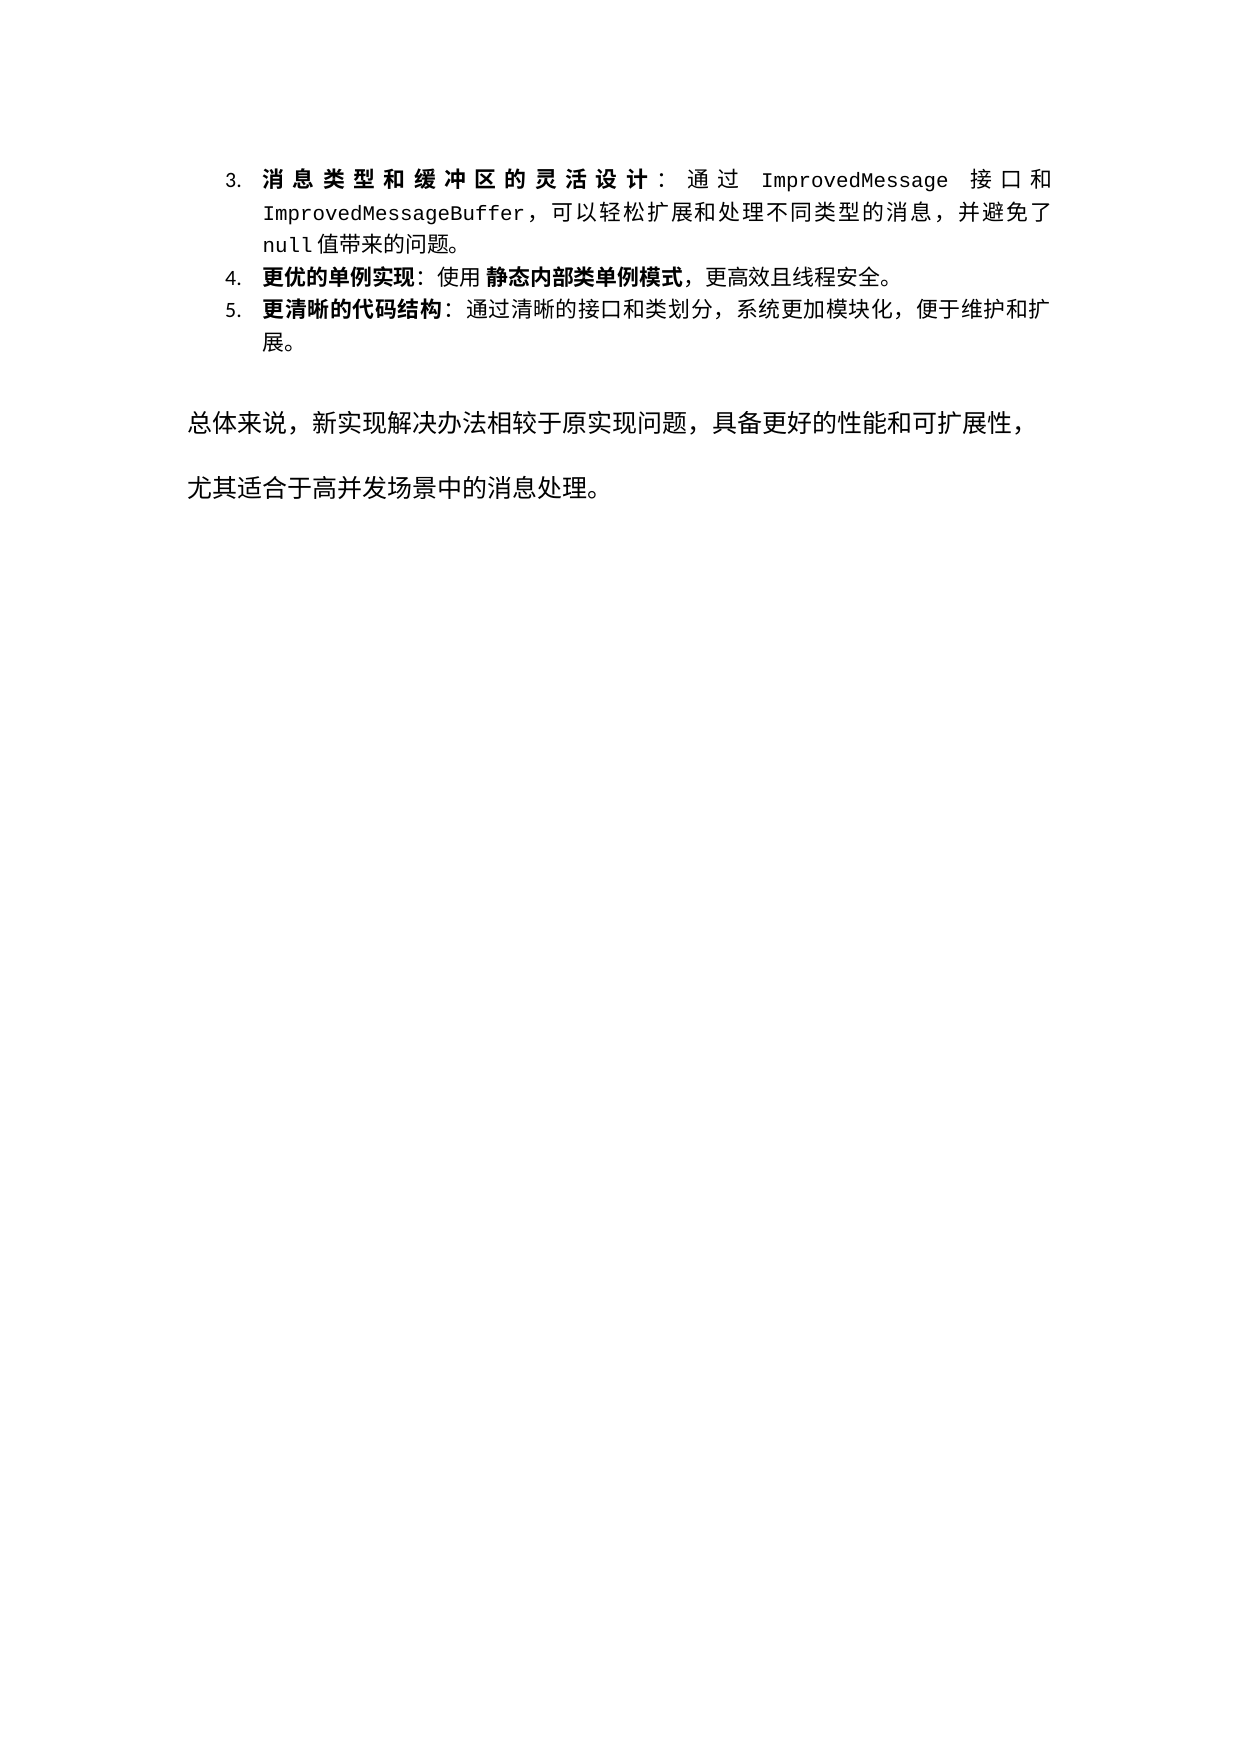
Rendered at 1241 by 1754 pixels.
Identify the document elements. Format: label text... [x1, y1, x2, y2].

list 更优的单例实现：使用 静态内部类单例模式，更高效且线程安全。 [225, 259, 1053, 292]
list 消息类型和缓冲区的灵活设计：通过 ImprovedMessage 接口和 ImprovedMessageBuffer，可以轻松扩展和处理不同类型的消息，并避免了 null 值带来的问题。 [225, 162, 1053, 259]
list 更清晰的代码结构：通过清晰的接口和类划分，系统更加模块化，便于维护和扩展。 [225, 292, 1053, 357]
text 总体来说，新实现解决办法相较于原实现问题，具备更好的性能和可扩展性，尤其适合于高并发场景中的消息处理。 [187, 389, 1053, 519]
